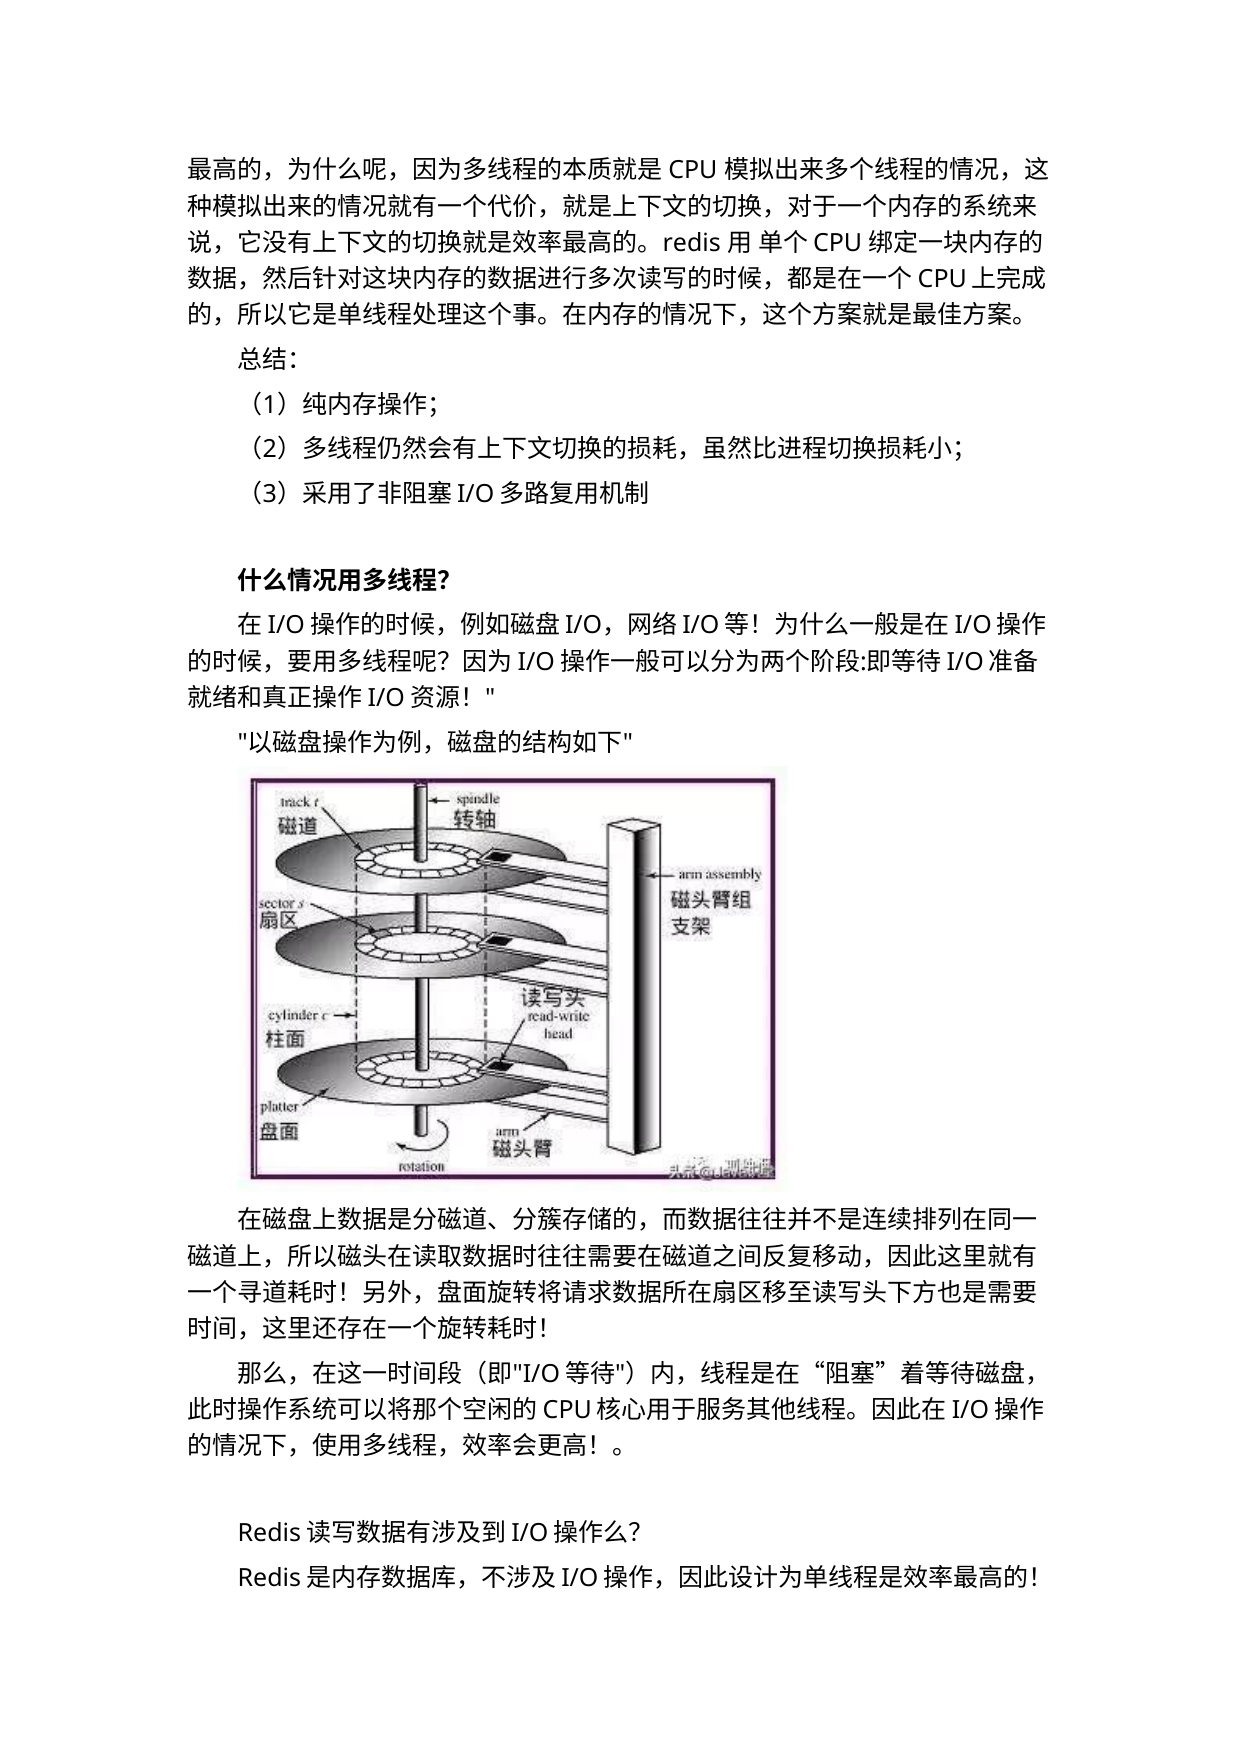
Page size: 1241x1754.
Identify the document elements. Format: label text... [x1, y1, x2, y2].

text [187, 1557, 1053, 1593]
text 那么，在这一时间段（即"I/O等待"）内，线程是在“阻塞”着等待磁盘，此时操作系统可以将那个空闲的CPU核心用于服务其他线程。因此在I/O操作的情况下，使用多线程，效率会更高！。 [187, 1353, 1053, 1462]
text 在I/O操作的时候，例如磁盘I/O，网络I/O等！为什么一般是在I/O操作的时候，要用多线程呢？因为I/O操作一般可以分为两个阶段:即等待I/O准备就绪和真正操作I/O资源！" [187, 605, 1053, 714]
text （2）多线程仍然会有上下文切换的损耗，虽然比进程切换损耗小； [187, 429, 1053, 465]
text "以磁盘操作为例，磁盘的结构如下" [187, 722, 1053, 758]
text 总结： [187, 339, 1053, 376]
text Redis读写数据有涉及到I/O操作么？ [187, 1513, 1053, 1549]
text 在磁盘上数据是分磁道、分簇存储的，而数据往往并不是连续排列在同一磁道上，所以磁头在读取数据时往往需要在磁道之间反复移动，因此这里就有一个寻道耗时！另外，盘面旋转将请求数据所在扇区移至读写头下方也是需要时间，这里还存在一个旋转耗时！ [187, 1200, 1053, 1345]
text 什么情况用多线程？ [187, 560, 1053, 597]
text （3）采用了非阻塞I/O多路复用机制 [187, 473, 1053, 509]
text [187, 150, 1053, 331]
picture [237, 766, 788, 1192]
text （1）纯内存操作； [187, 384, 1053, 420]
